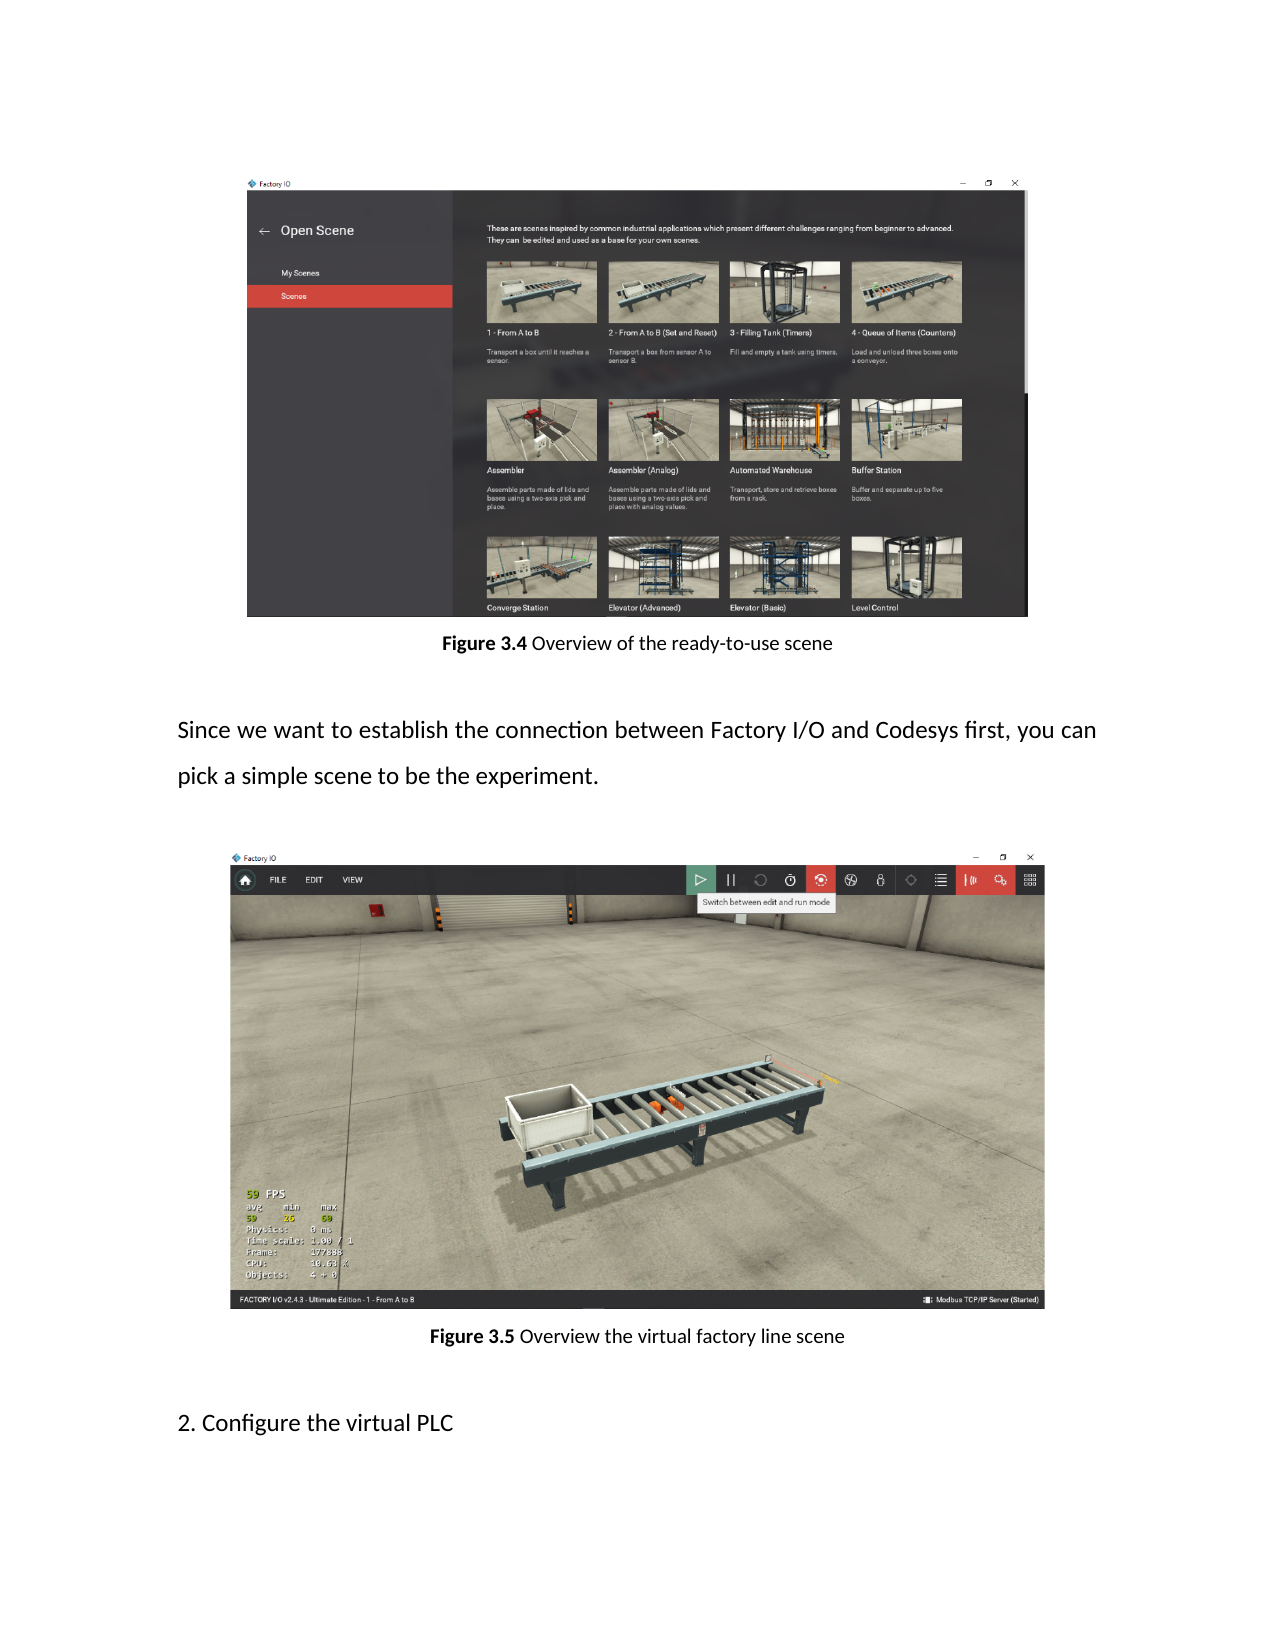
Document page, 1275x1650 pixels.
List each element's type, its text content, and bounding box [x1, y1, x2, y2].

picture [230, 851, 1045, 1309]
picture [247, 177, 1028, 617]
text 2. Configure the virtual PLC [177, 1407, 1098, 1437]
text Figure 3.5 Overview the virtual factory line scene [177, 1323, 1098, 1348]
text Since we want to establish the connection between Factory I/O and Codesys first, you can pick a simple scene to be the experiment. [177, 714, 1098, 790]
text Figure 3.4 Overview of the ready-to-use scene [177, 630, 1098, 656]
